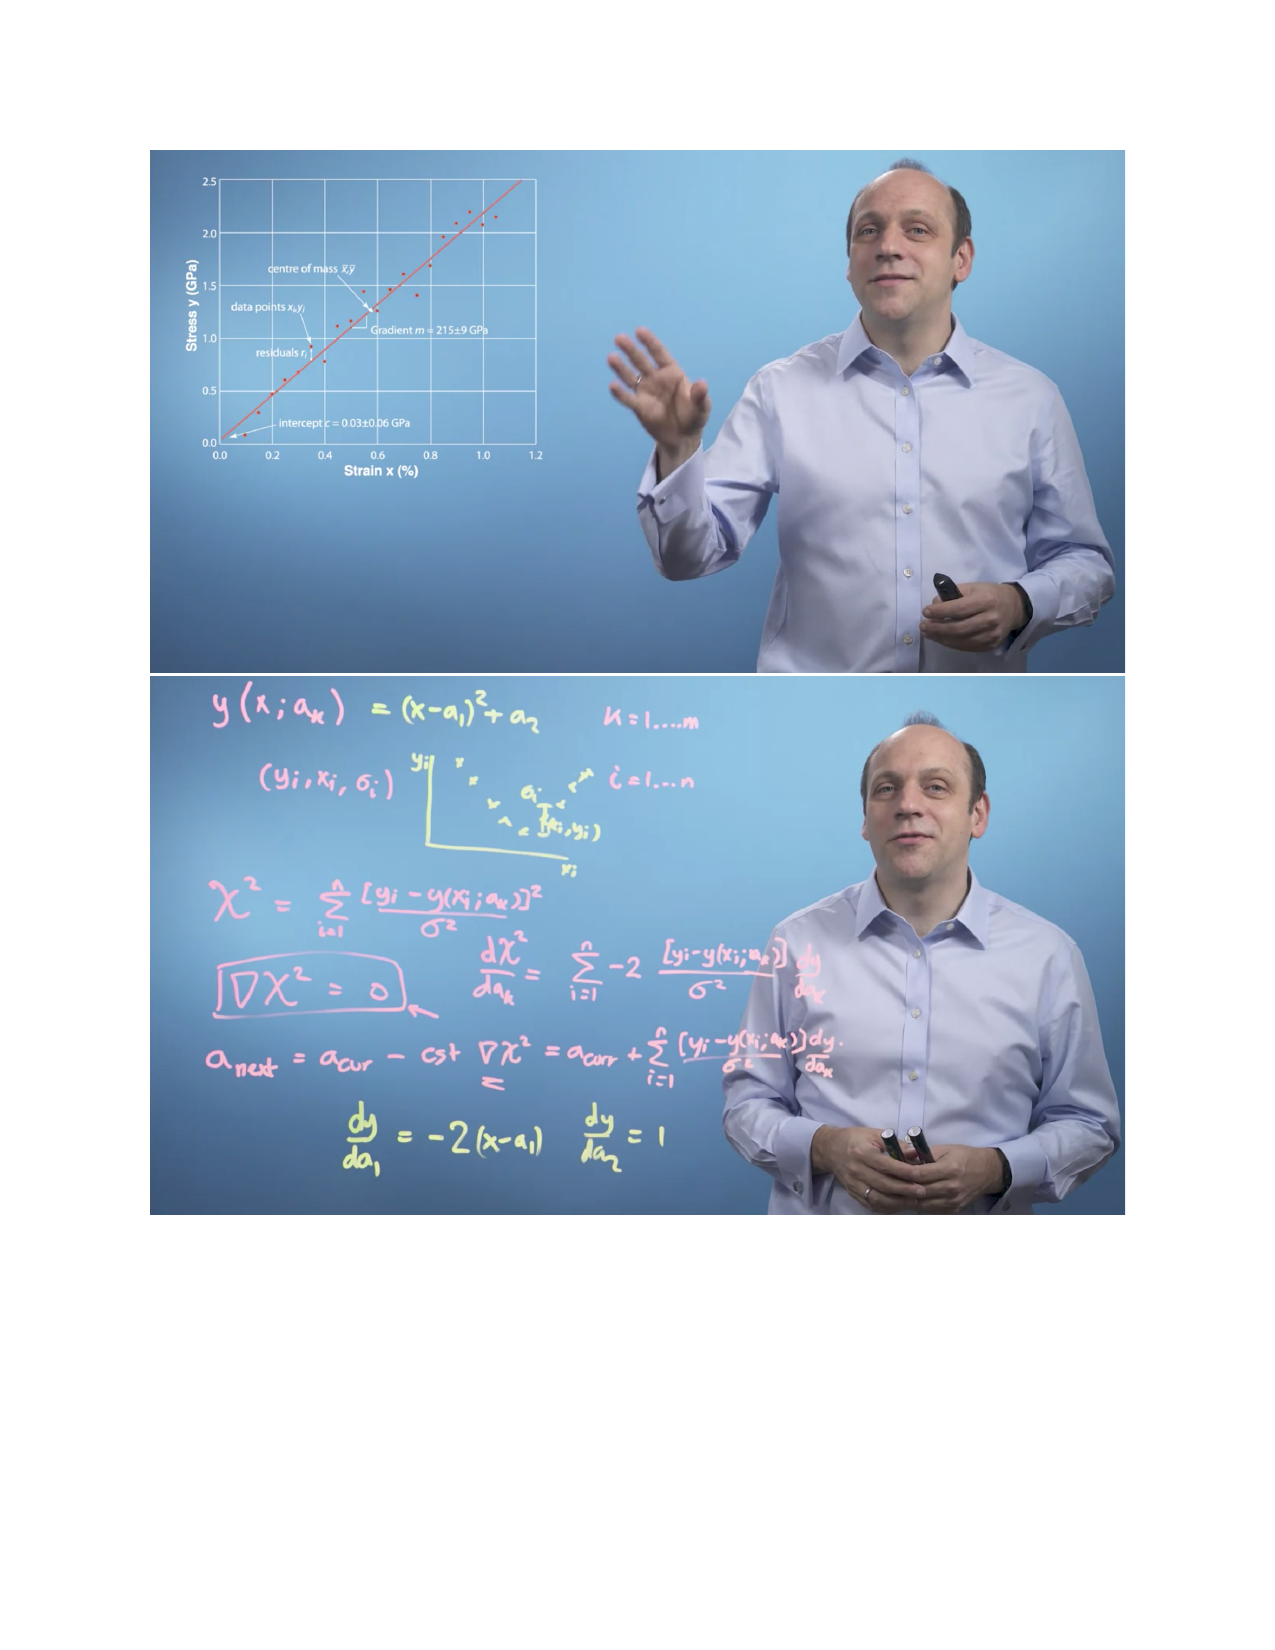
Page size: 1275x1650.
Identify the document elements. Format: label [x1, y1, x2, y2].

picture [150, 676, 1125, 1215]
picture [150, 150, 1125, 673]
